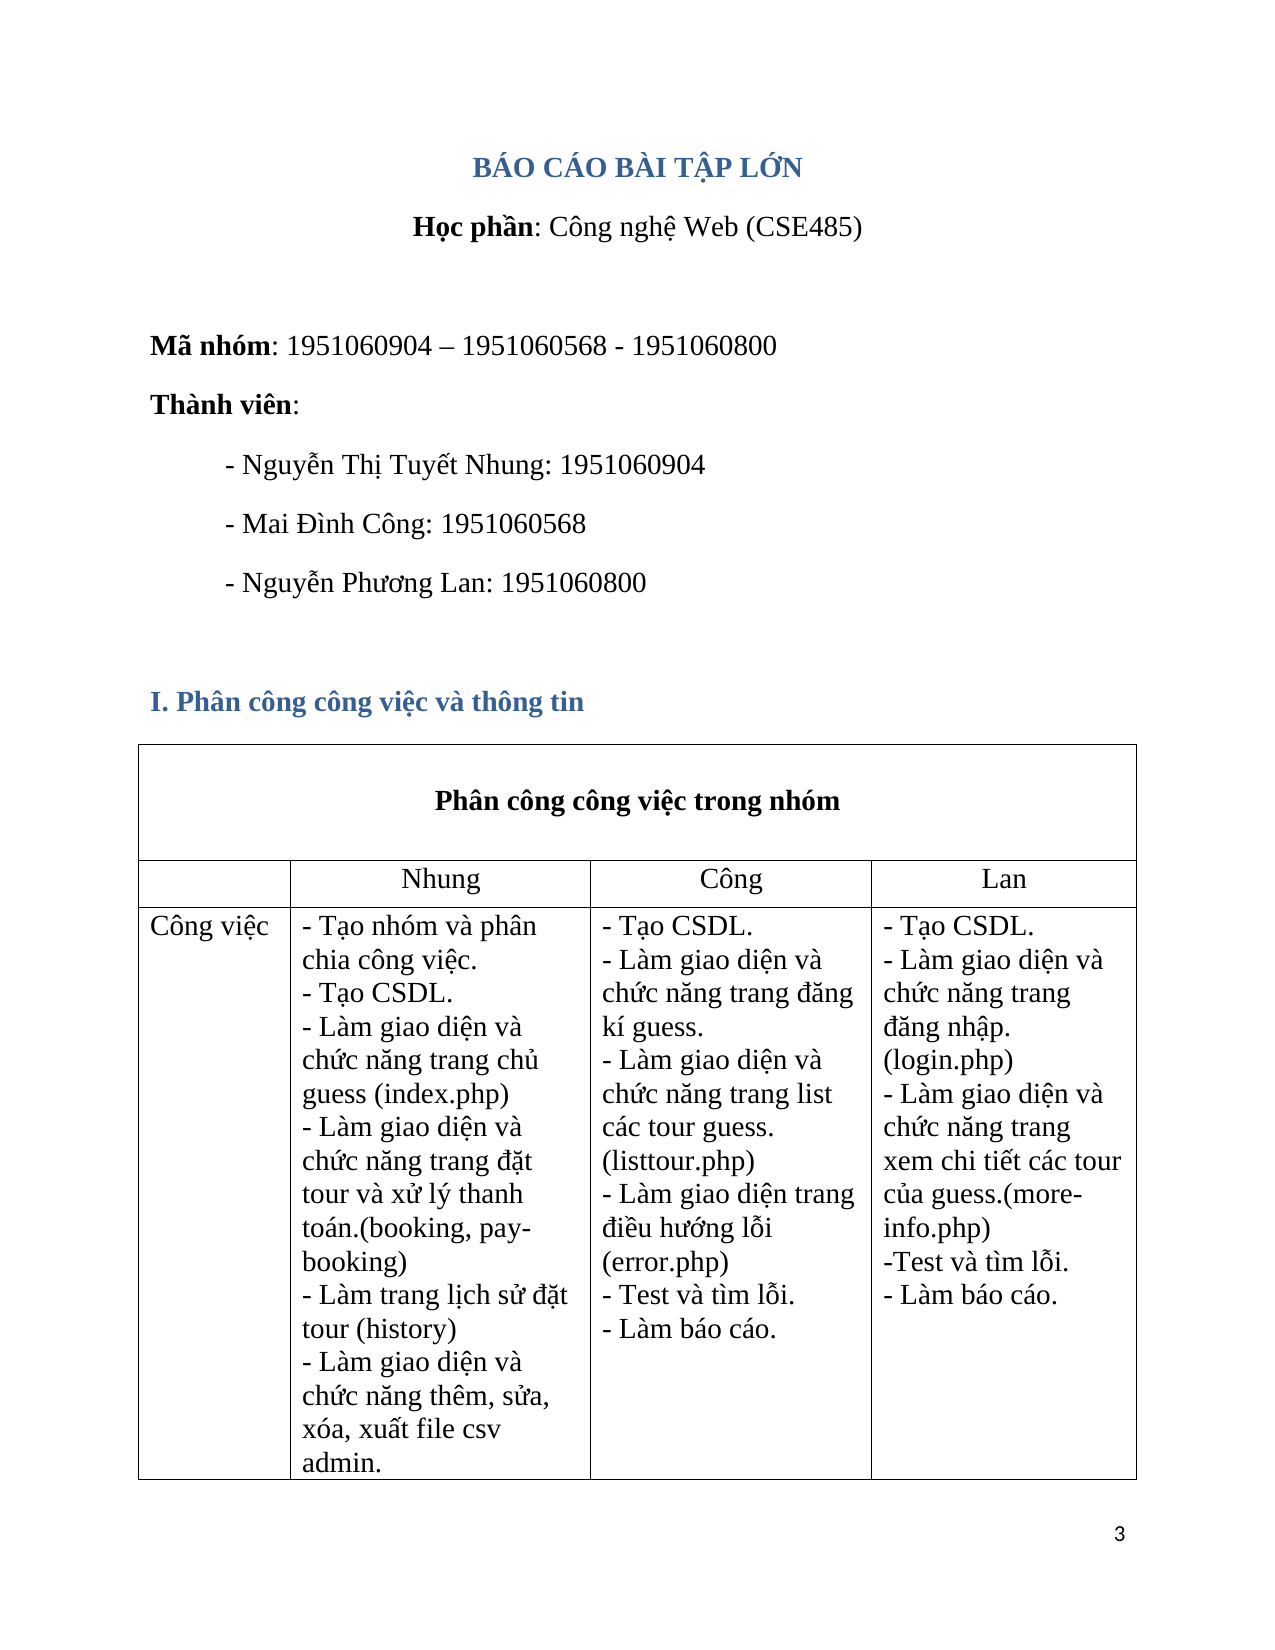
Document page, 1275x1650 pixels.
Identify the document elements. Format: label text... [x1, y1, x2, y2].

table_cell Công [591, 861, 871, 907]
table_header Phân công công việc trong nhóm [139, 745, 1136, 860]
text - Mai Đình Công: 1951060568 [150, 506, 1125, 540]
table_cell Công việc [139, 908, 290, 1478]
table_cell [139, 861, 290, 907]
text Thành viên: [150, 387, 1125, 421]
text - Nguyễn Phương Lan: 1951060800 [150, 566, 1125, 599]
text Học phần: Công nghệ Web (CSE485) [150, 209, 1125, 243]
text - Nguyễn Thị Tuyết Nhung: 1951060904 [150, 447, 1125, 480]
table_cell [591, 908, 871, 1478]
text I. Phân công công việc và thông tin [150, 684, 1125, 718]
table_cell Nhung [291, 861, 590, 907]
text BÁO CÁO BÀI TẬP LỚN [150, 150, 1125, 183]
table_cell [291, 908, 590, 1478]
table_cell Lan [872, 861, 1136, 907]
text Mã nhóm: 1951060904 – 1951060568 - 1951060800 [150, 328, 1125, 362]
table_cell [872, 908, 1136, 1478]
